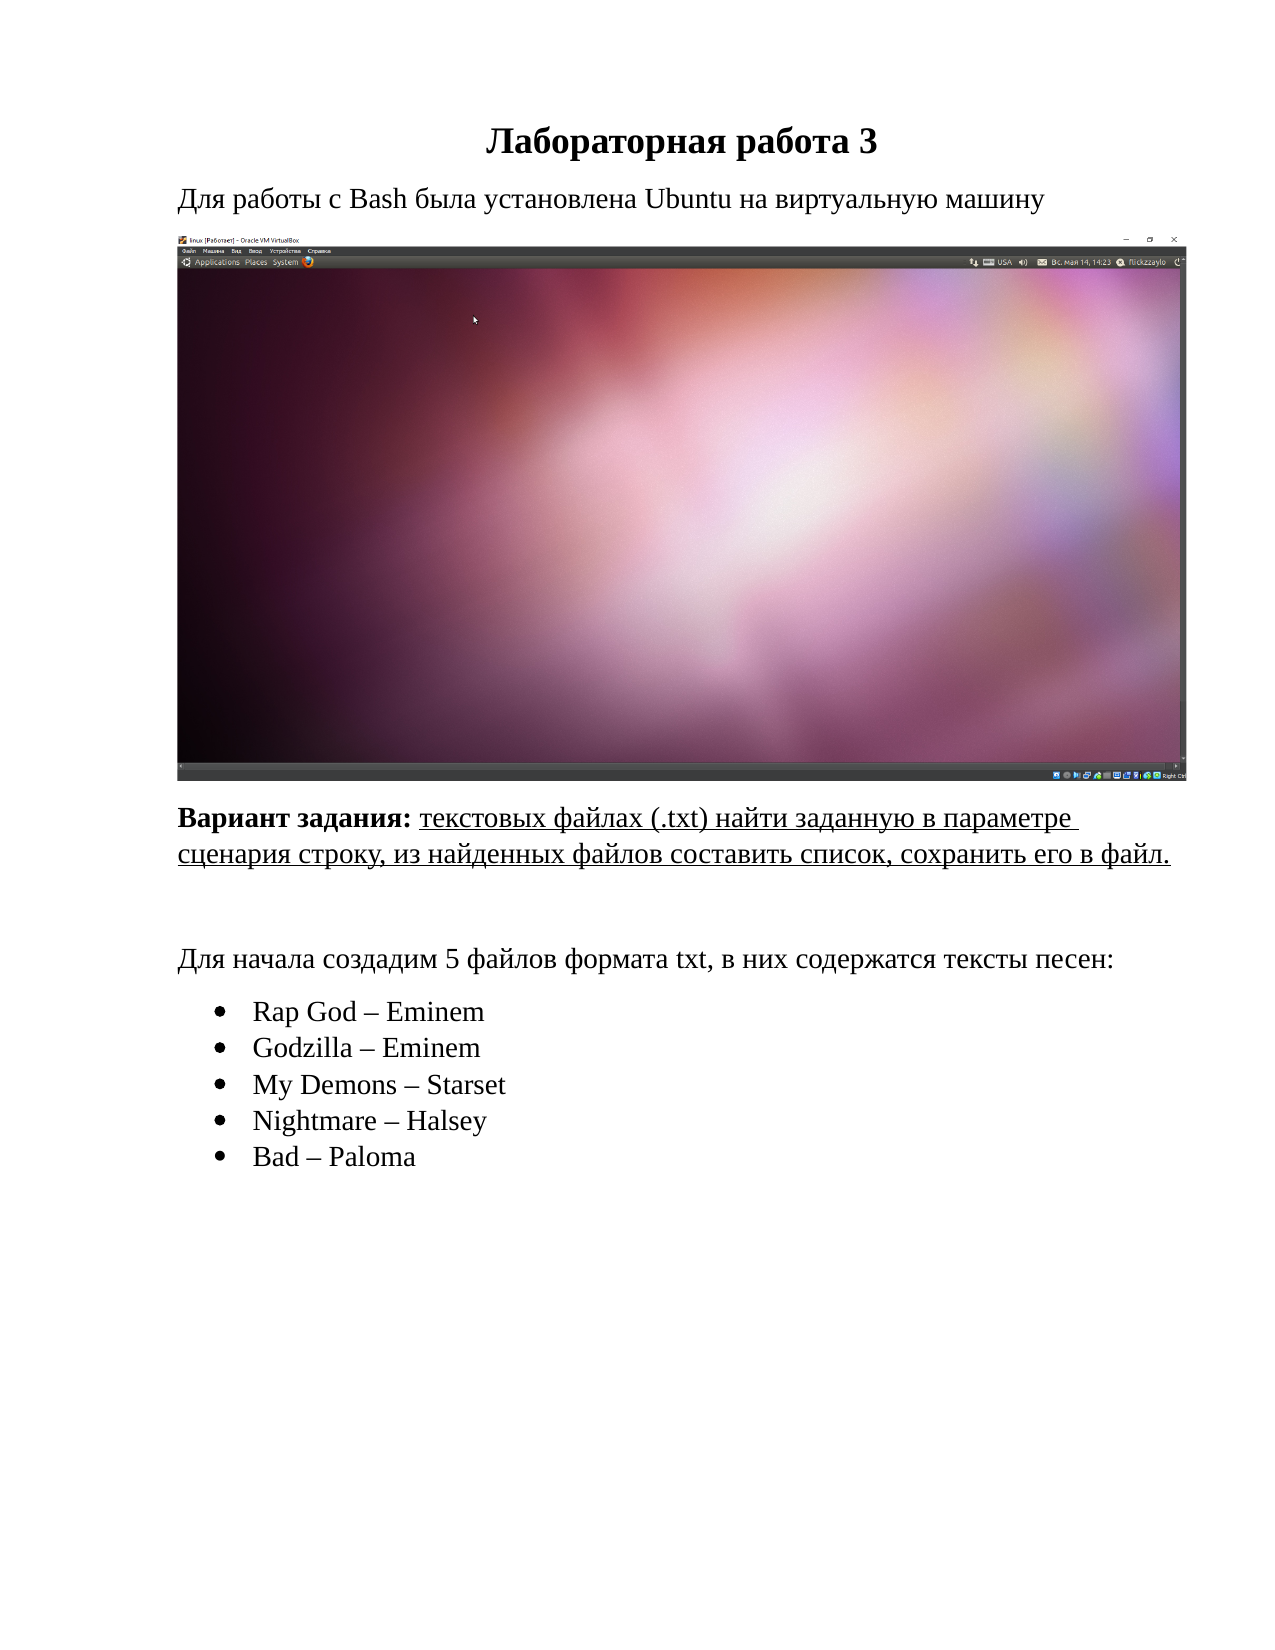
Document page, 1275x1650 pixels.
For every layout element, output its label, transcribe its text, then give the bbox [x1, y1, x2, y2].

picture [177, 234, 1187, 781]
list Godzilla – Eminem [215, 1031, 1186, 1064]
text Для начала создадим 5 файлов формата txt, в них содержатся тексты песен: [177, 941, 1186, 975]
list Nightmare – Halsey [215, 1103, 1186, 1137]
text Лабораторная работа 3 [177, 118, 1186, 161]
list My Demons – Starset [215, 1067, 1186, 1100]
list Bad – Paloma [215, 1139, 1186, 1173]
list Rap God – Eminem [215, 994, 1186, 1028]
text Для работы с Bash была установлена Ubuntu на виртуальную машину [177, 181, 1186, 215]
text Вариант задания: текстовых файлах (.txt) найти заданную в параметре сценария строку, из найденных файлов составить список, сохранить его в файл. [177, 800, 1186, 869]
